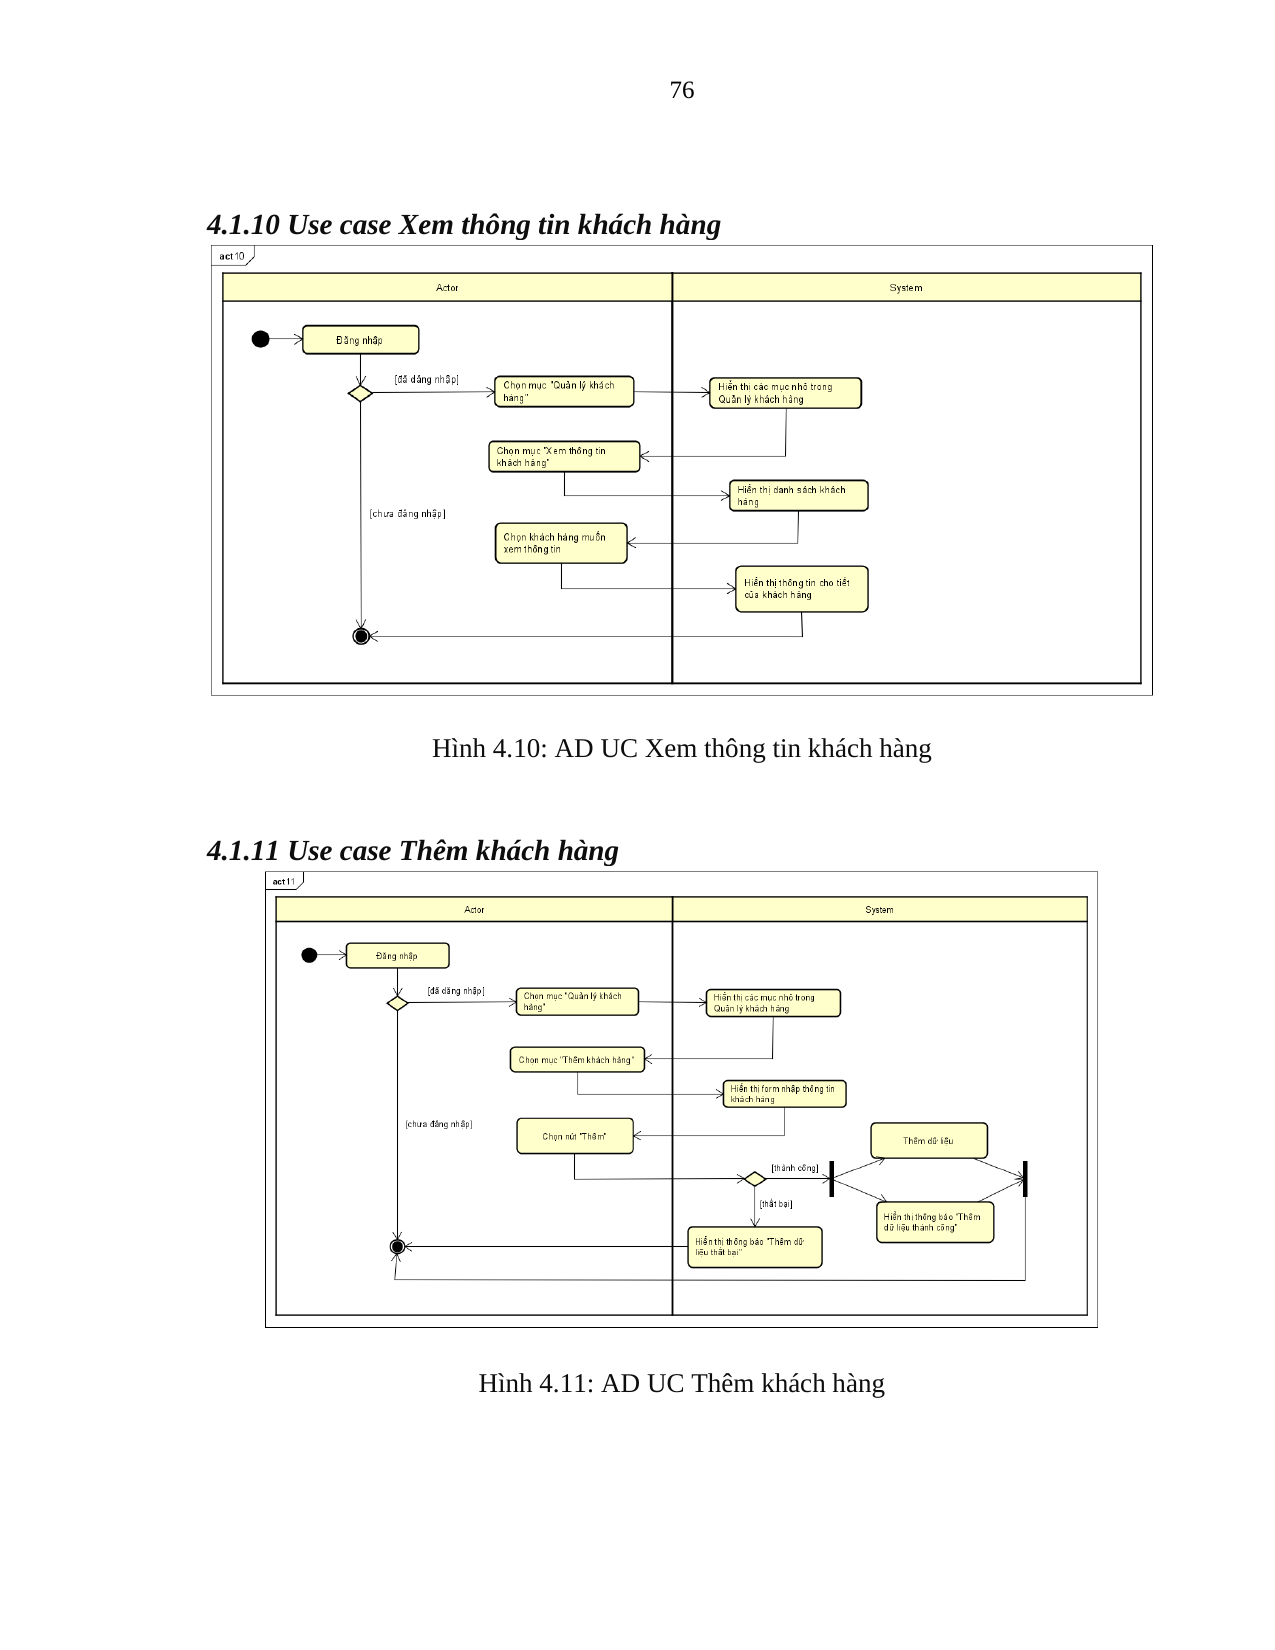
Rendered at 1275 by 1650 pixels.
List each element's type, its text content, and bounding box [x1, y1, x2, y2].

text Hình 4.11: AD UC Thêm khách hàng [207, 1367, 1157, 1398]
picture [261, 866, 1103, 1336]
subtitle 4.1.11 Use case Thêm khách hàng [207, 833, 1157, 867]
subtitle 4.1.10 Use case Xem thông tin khách hàng [207, 207, 1157, 240]
text Hình 4.10: AD UC Xem thông tin khách hàng [207, 732, 1157, 763]
picture [206, 240, 1157, 701]
